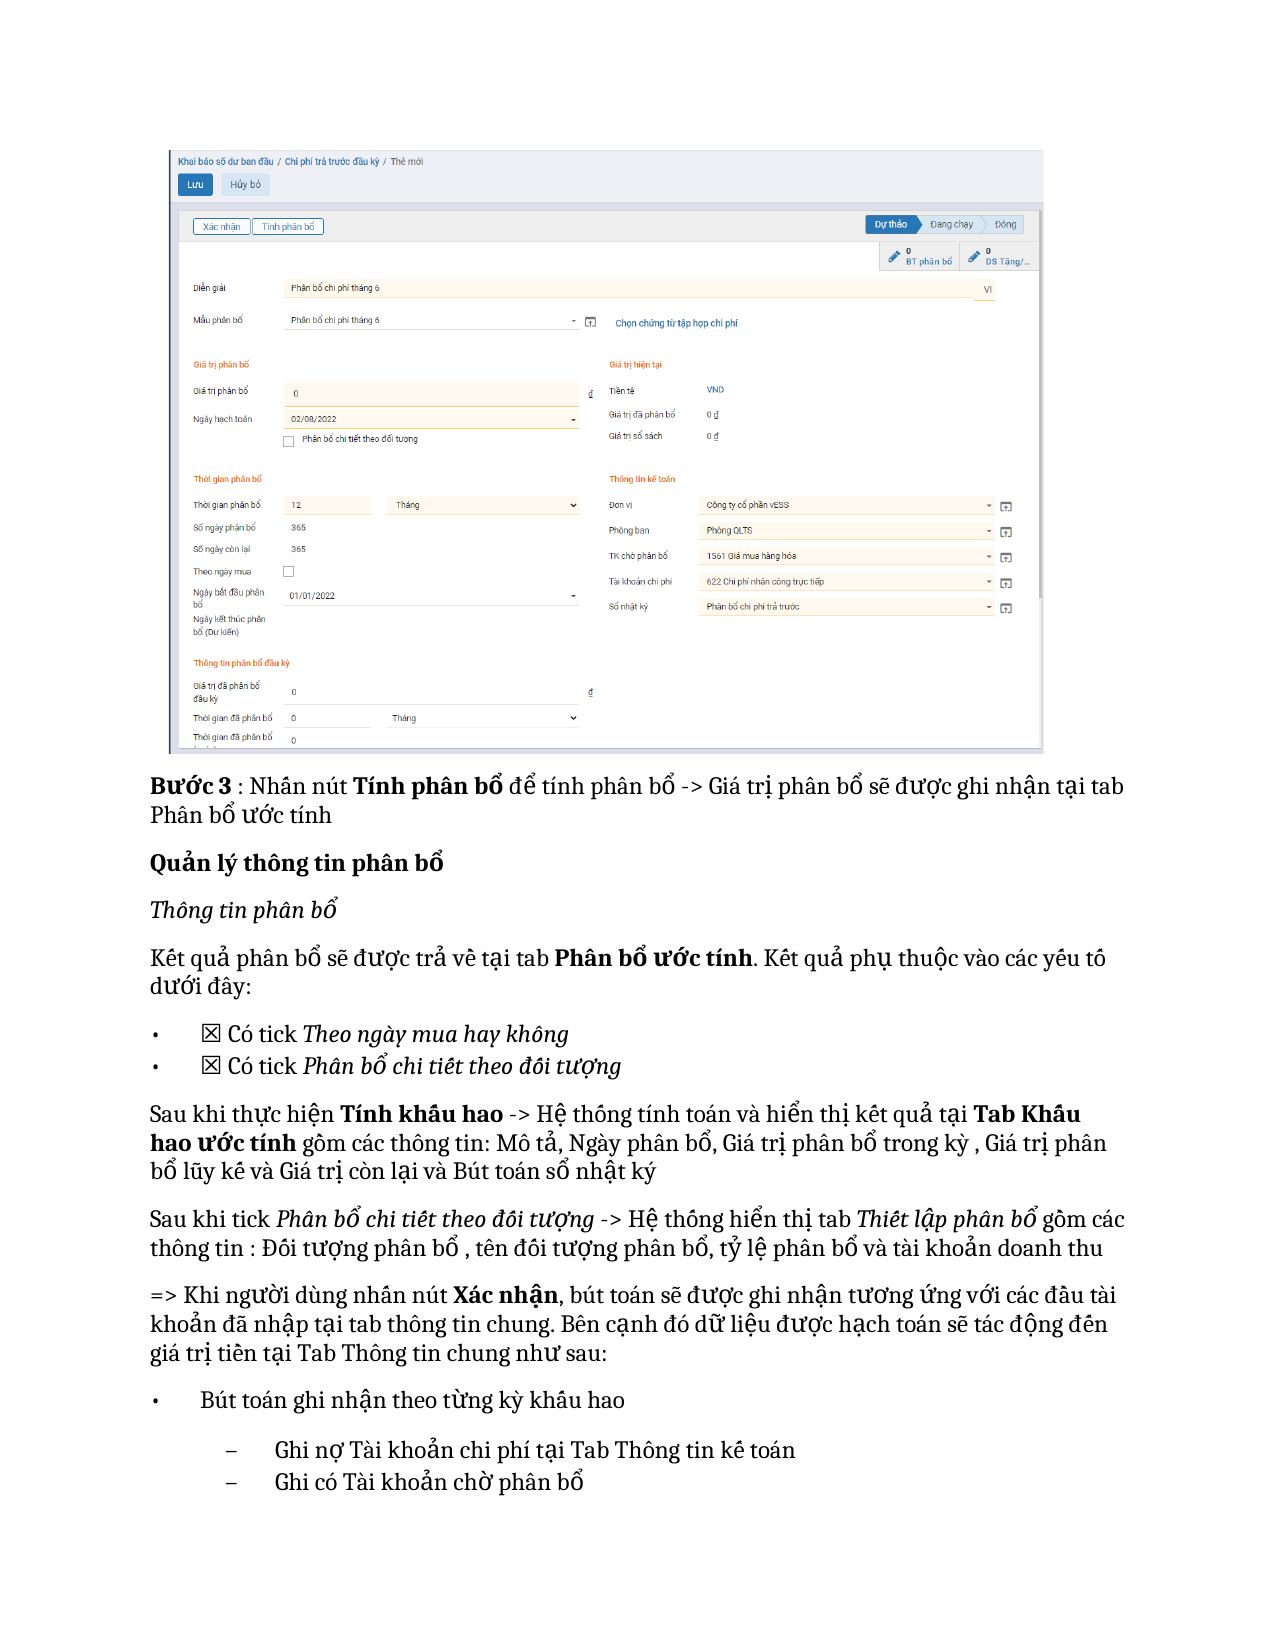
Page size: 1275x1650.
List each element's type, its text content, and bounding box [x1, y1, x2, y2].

text => Khi người dùng nhấn nút Xác nhận, bút toán sẽ được ghi nhận tương ứng với các đầu tài khoản đã nhập tại tab thông tin chung. Bên cạnh đó dữ liệu được hạch toán sẽ tác động đến giá trị tiền tại Tab Thông tin chung như sau: [150, 1281, 1125, 1367]
picture [168, 150, 1044, 754]
text Quản lý thông tin phân bổ [150, 848, 1125, 877]
text Bước 3 : Nhấn nút Tính phân bổ để tính phân bổ -> Giá trị phân bổ sẽ được ghi nhận tại tab Phân bổ ước tính [150, 772, 1125, 830]
list ☒ Có tick Phân bổ chi tiết theo đối tượng [150, 1052, 1125, 1081]
text Kết quả phân bổ sẽ được trả về tại tab Phân bổ ước tính. Kết quả phụ thuộc vào các yếu tố dưới đây: [150, 943, 1125, 1001]
text Thông tin phân bổ [150, 896, 1125, 925]
text Sau khi thực hiện Tính khấu hao -> Hệ thống tính toán và hiển thị kết quả tại Tab Khấu hao ước tính gồm các thông tin: Mô tả, Ngày phân bổ, Giá trị phân bổ trong kỳ , Giá trị phân bổ lũy kế và Giá trị còn lại và Bút toán sổ nhật ký [150, 1100, 1125, 1186]
text Sau khi tick Phân bổ chi tiết theo đối tượng -> Hệ thống hiển thị tab Thiết lập phân bổ gồm các thông tin : Đối tượng phân bổ , tên đối tượng phân bổ, tỷ lệ phân bổ và tài khoản doanh thu [150, 1205, 1125, 1262]
list Ghi nợ Tài khoản chi phí tại Tab Thông tin kế toán [225, 1436, 1125, 1464]
list ☒ Có tick Theo ngày mua hay không [150, 1020, 1125, 1048]
list Ghi có Tài khoản chờ phân bổ [225, 1468, 1125, 1497]
list Bút toán ghi nhận theo từng kỳ khấu hao [150, 1386, 1125, 1415]
